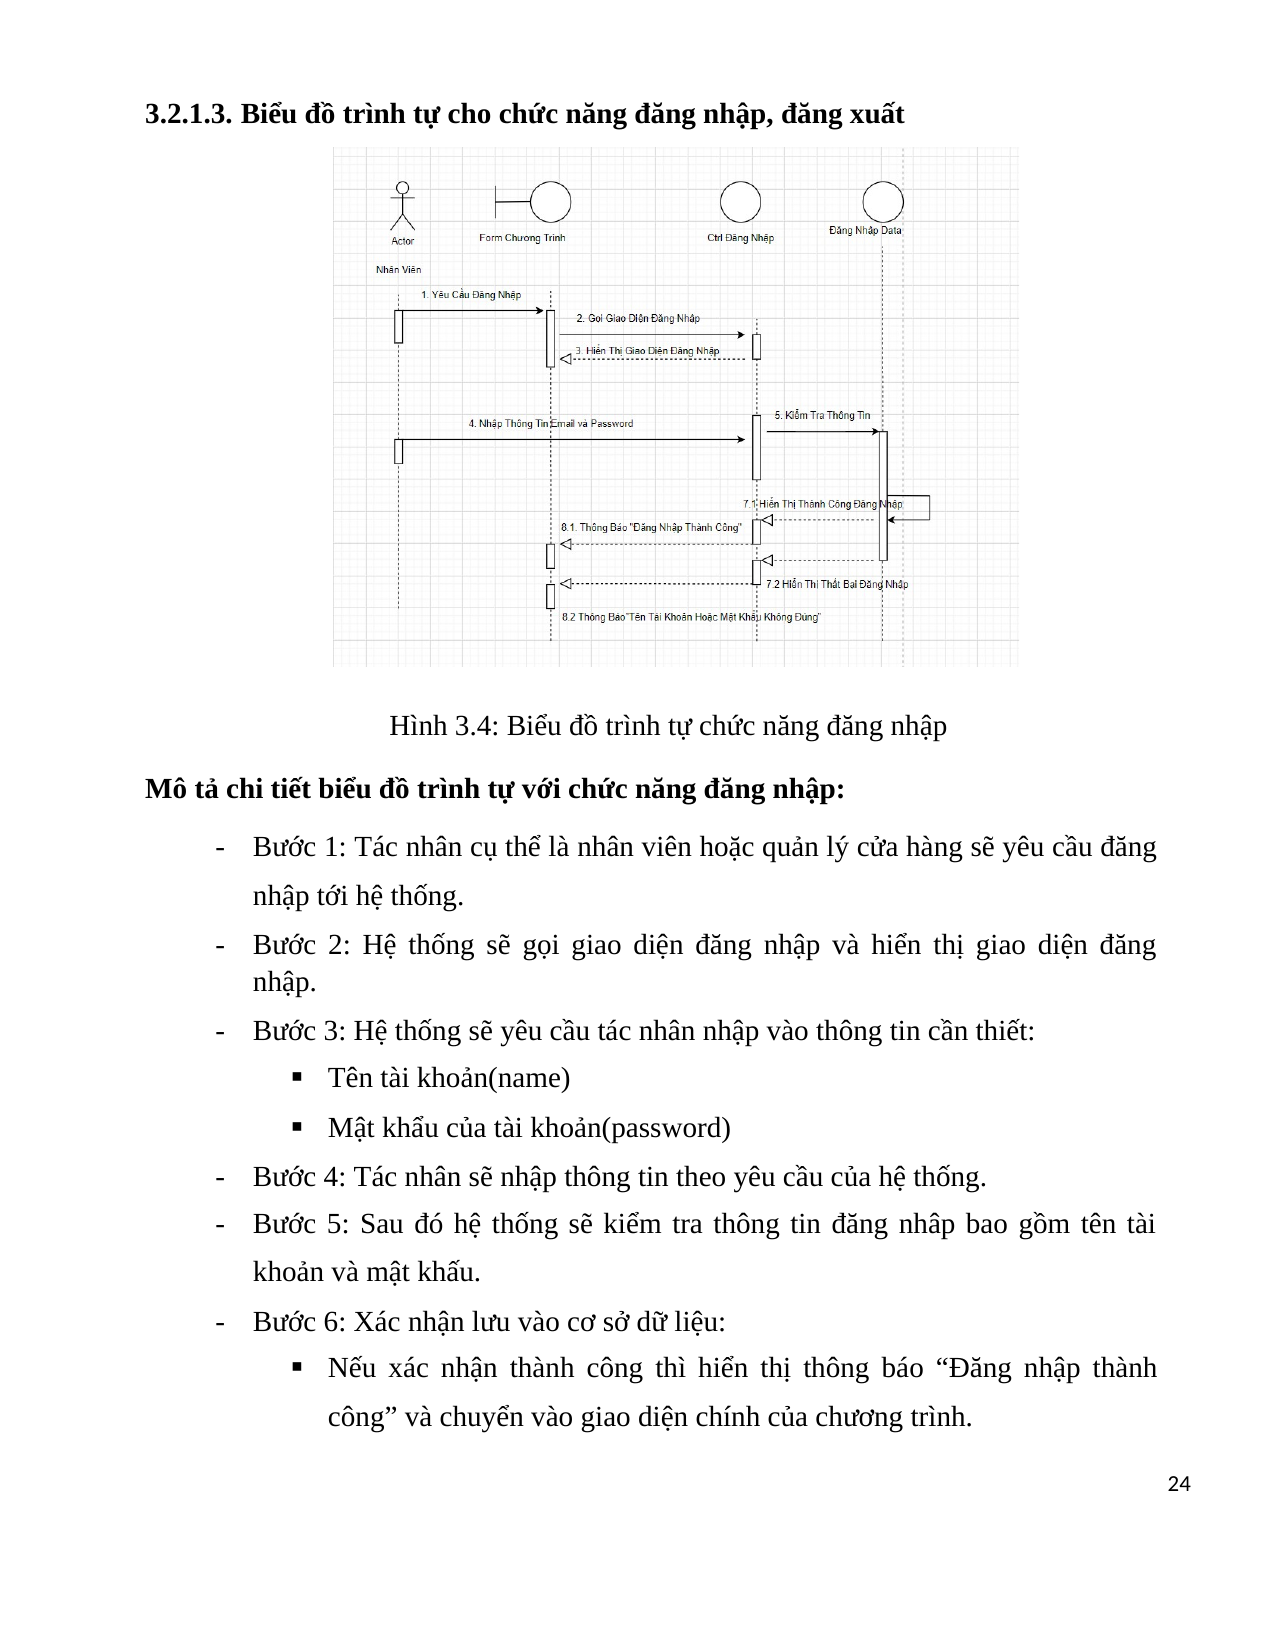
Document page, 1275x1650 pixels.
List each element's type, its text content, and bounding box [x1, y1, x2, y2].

text Mô tả chi tiết biểu đồ trình tự với chức năng đăng nhập: [145, 771, 1157, 805]
list Bước 6: Xác nhận lưu vào cơ sở dữ liệu: [215, 1304, 1158, 1337]
list Nếu xác nhận thành công thì hiển thị thông báo “Đăng nhập thành công” và chuyển vào giao diện chính của chương trình. [290, 1351, 1158, 1432]
picture [333, 147, 1020, 667]
list Tên tài khoản(name) [290, 1060, 1158, 1094]
subtitle 3.2.1.3. Biểu đồ trình tự cho chức năng đăng nhập, đăng xuất [145, 97, 1157, 130]
list Bước 2: Hệ thống sẽ gọi giao diện đăng nhập và hiển thị giao diện đăng nhập. [215, 927, 1158, 998]
list Bước 3: Hệ thống sẽ yêu cầu tác nhân nhập vào thông tin cần thiết: [215, 1013, 1158, 1047]
list Mật khẩu của tài khoản(password) [290, 1110, 1158, 1144]
list Bước 5: Sau đó hệ thống sẽ kiểm tra thông tin đăng nhâp bao gồm tên tài khoản và mật khấu. [215, 1206, 1158, 1288]
list Bước 4: Tác nhân sẽ nhập thông tin theo yêu cầu của hệ thống. [215, 1159, 1158, 1193]
list Bước 1: Tác nhân cụ thể là nhân viên hoặc quản lý cửa hàng sẽ yêu cầu đăng nhập tới hệ thống. [215, 829, 1158, 911]
text Hình 3.4: Biểu đồ trình tự chức năng đăng nhập [389, 708, 1158, 742]
